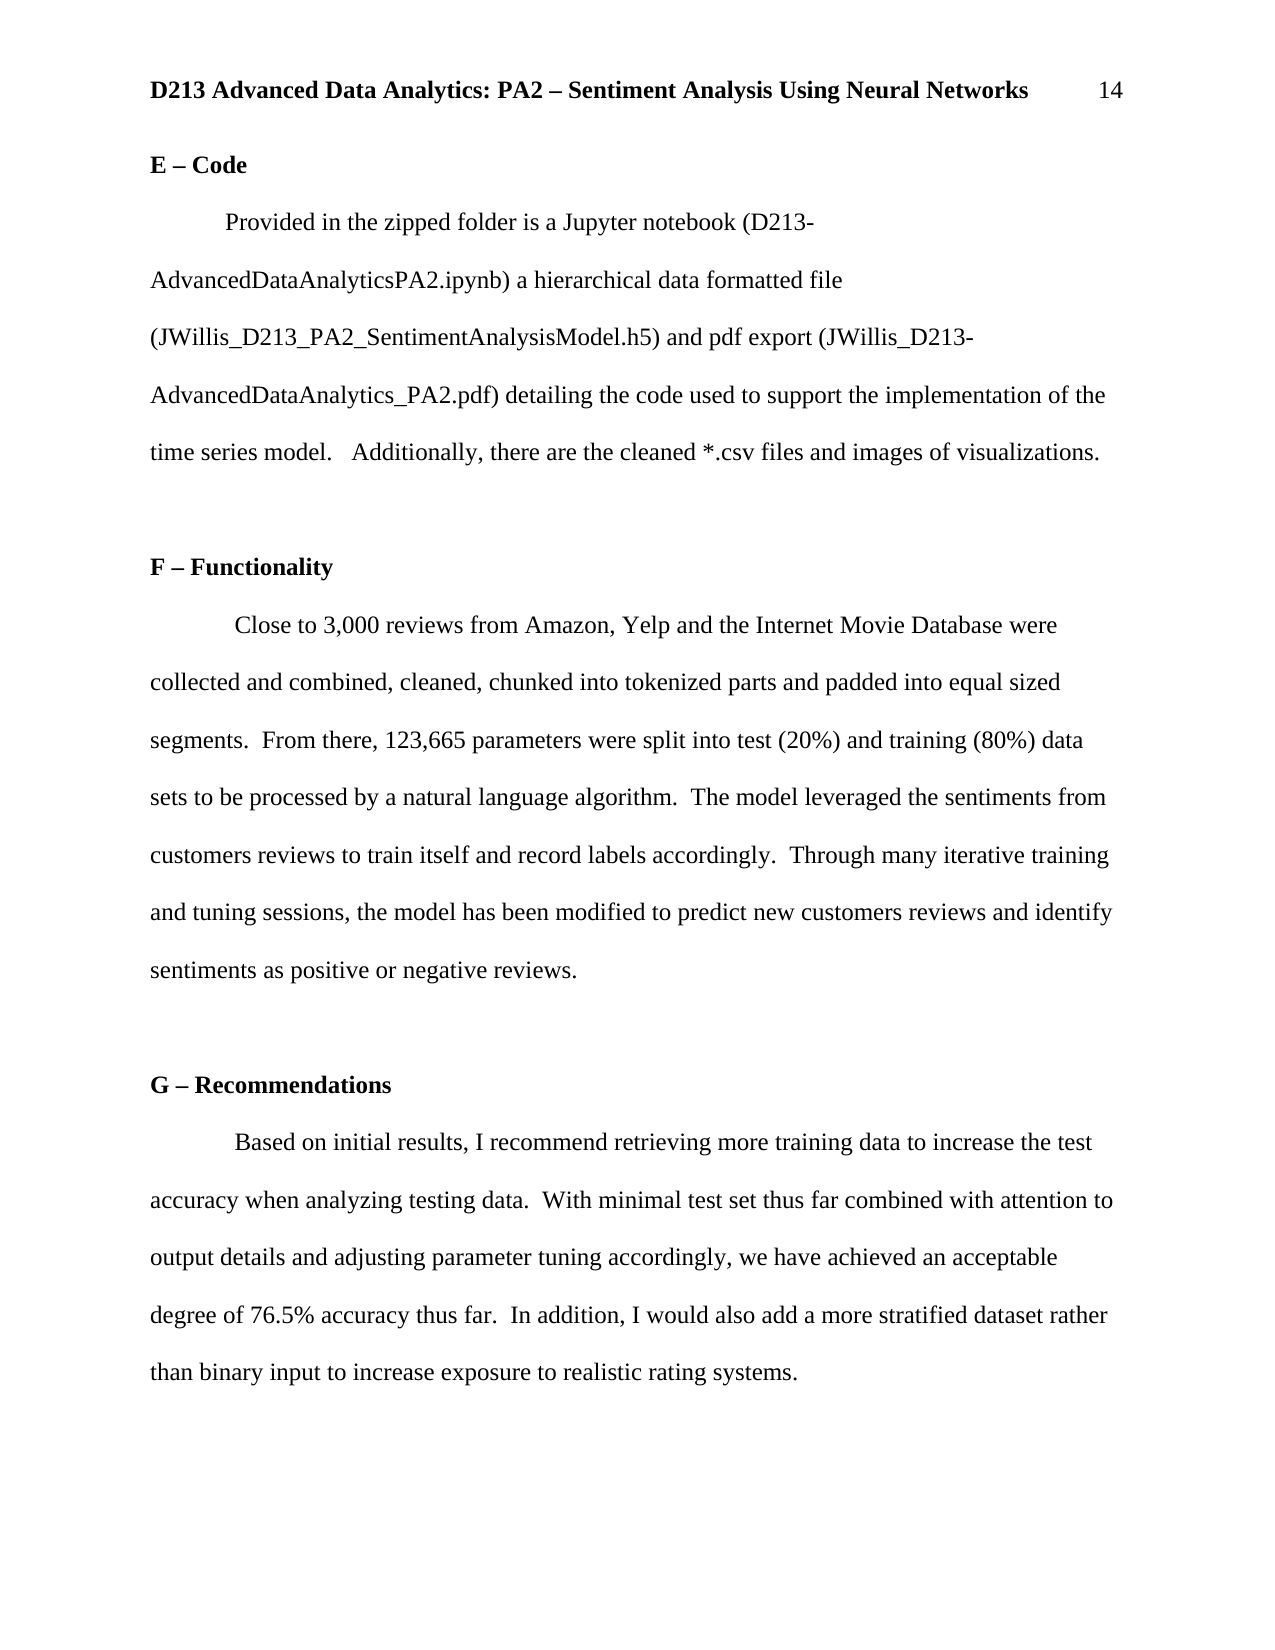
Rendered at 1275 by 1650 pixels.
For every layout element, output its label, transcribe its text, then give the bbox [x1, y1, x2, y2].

text G – Recommendations [150, 1070, 1125, 1099]
text Close to 3,000 reviews from Amazon, Yelp and the Internet Movie Database were collected and combined, cleaned, chunked into tokenized parts and padded into equal sized segments. From there, 123,665 parameters were split into test (20%) and training (80%) data sets to be processed by a natural language algorithm. The model leveraged the sentiments from customers reviews to train itself and record labels accordingly. Through many iterative training and tuning sessions, the model has been modified to predict new customers reviews and identify sentiments as positive or negative reviews. [150, 610, 1125, 984]
text E – Code [150, 150, 1125, 179]
text Based on initial results, I recommend retrieving more training data to increase the test accuracy when analyzing testing data. With minimal test set thus far combined with attention to output details and adjusting parameter tuning accordingly, we have achieved an acceptable degree of 76.5% accuracy thus far. In addition, I would also add a more stratified dataset rather than binary input to increase exposure to realistic rating systems. [150, 1127, 1125, 1386]
text Provided in the zipped folder is a Jupyter notebook (D213-AdvancedDataAnalyticsPA2.ipynb) a hierarchical data formatted file (JWillis_D213_PA2_SentimentAnalysisModel.h5) and pdf export (JWillis_D213-AdvancedDataAnalytics_PA2.pdf) detailing the code used to support the implementation of the time series model. Additionally, there are the cleaned *.csv files and images of visualizations. [150, 207, 1125, 466]
text F – Functionality [150, 552, 1125, 581]
